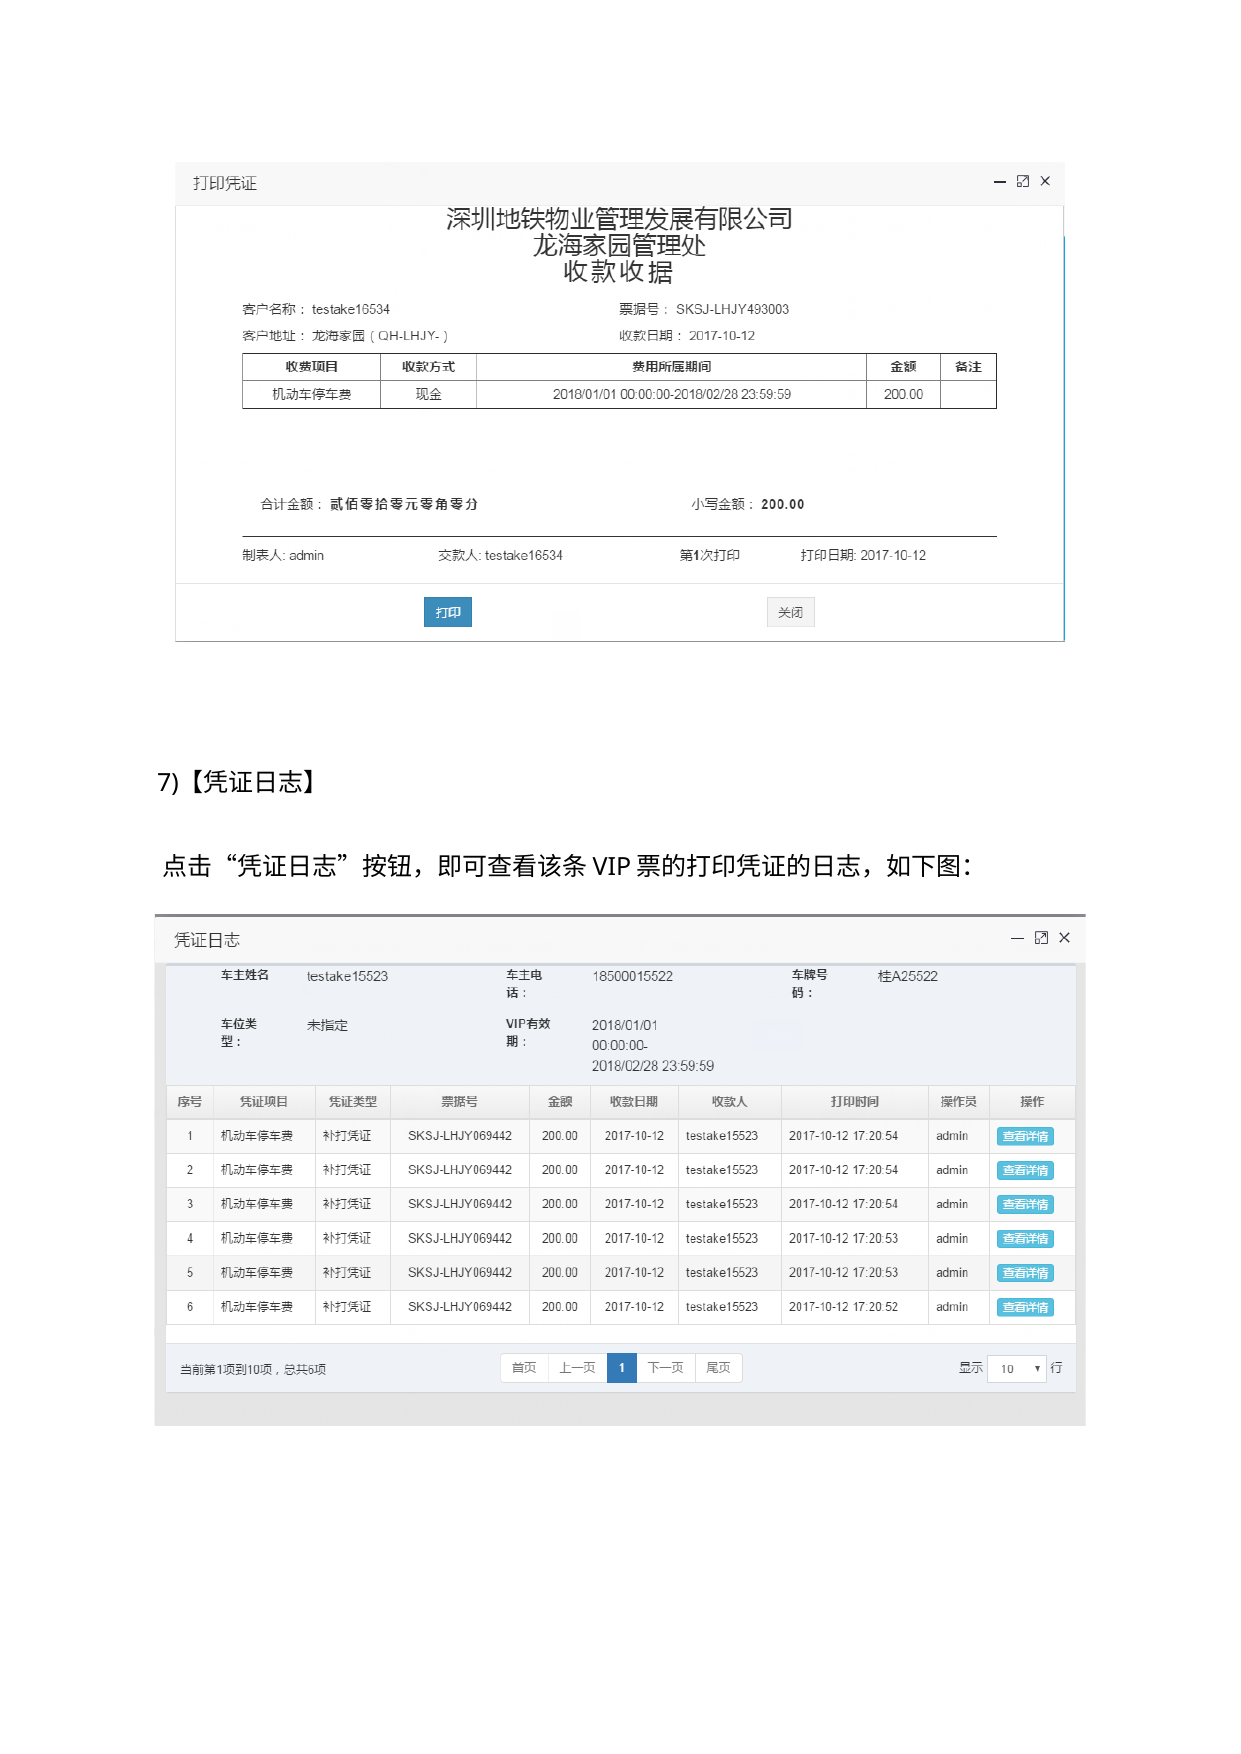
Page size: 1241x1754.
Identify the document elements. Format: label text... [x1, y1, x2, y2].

picture [175, 162, 1065, 642]
list 点击“凭证日志”按钮，即可查看该条VIP票的打印凭证的日志，如下图： [112, 832, 1128, 897]
picture [154, 914, 1086, 1426]
list 7)【凭证日志】 [157, 748, 1128, 813]
